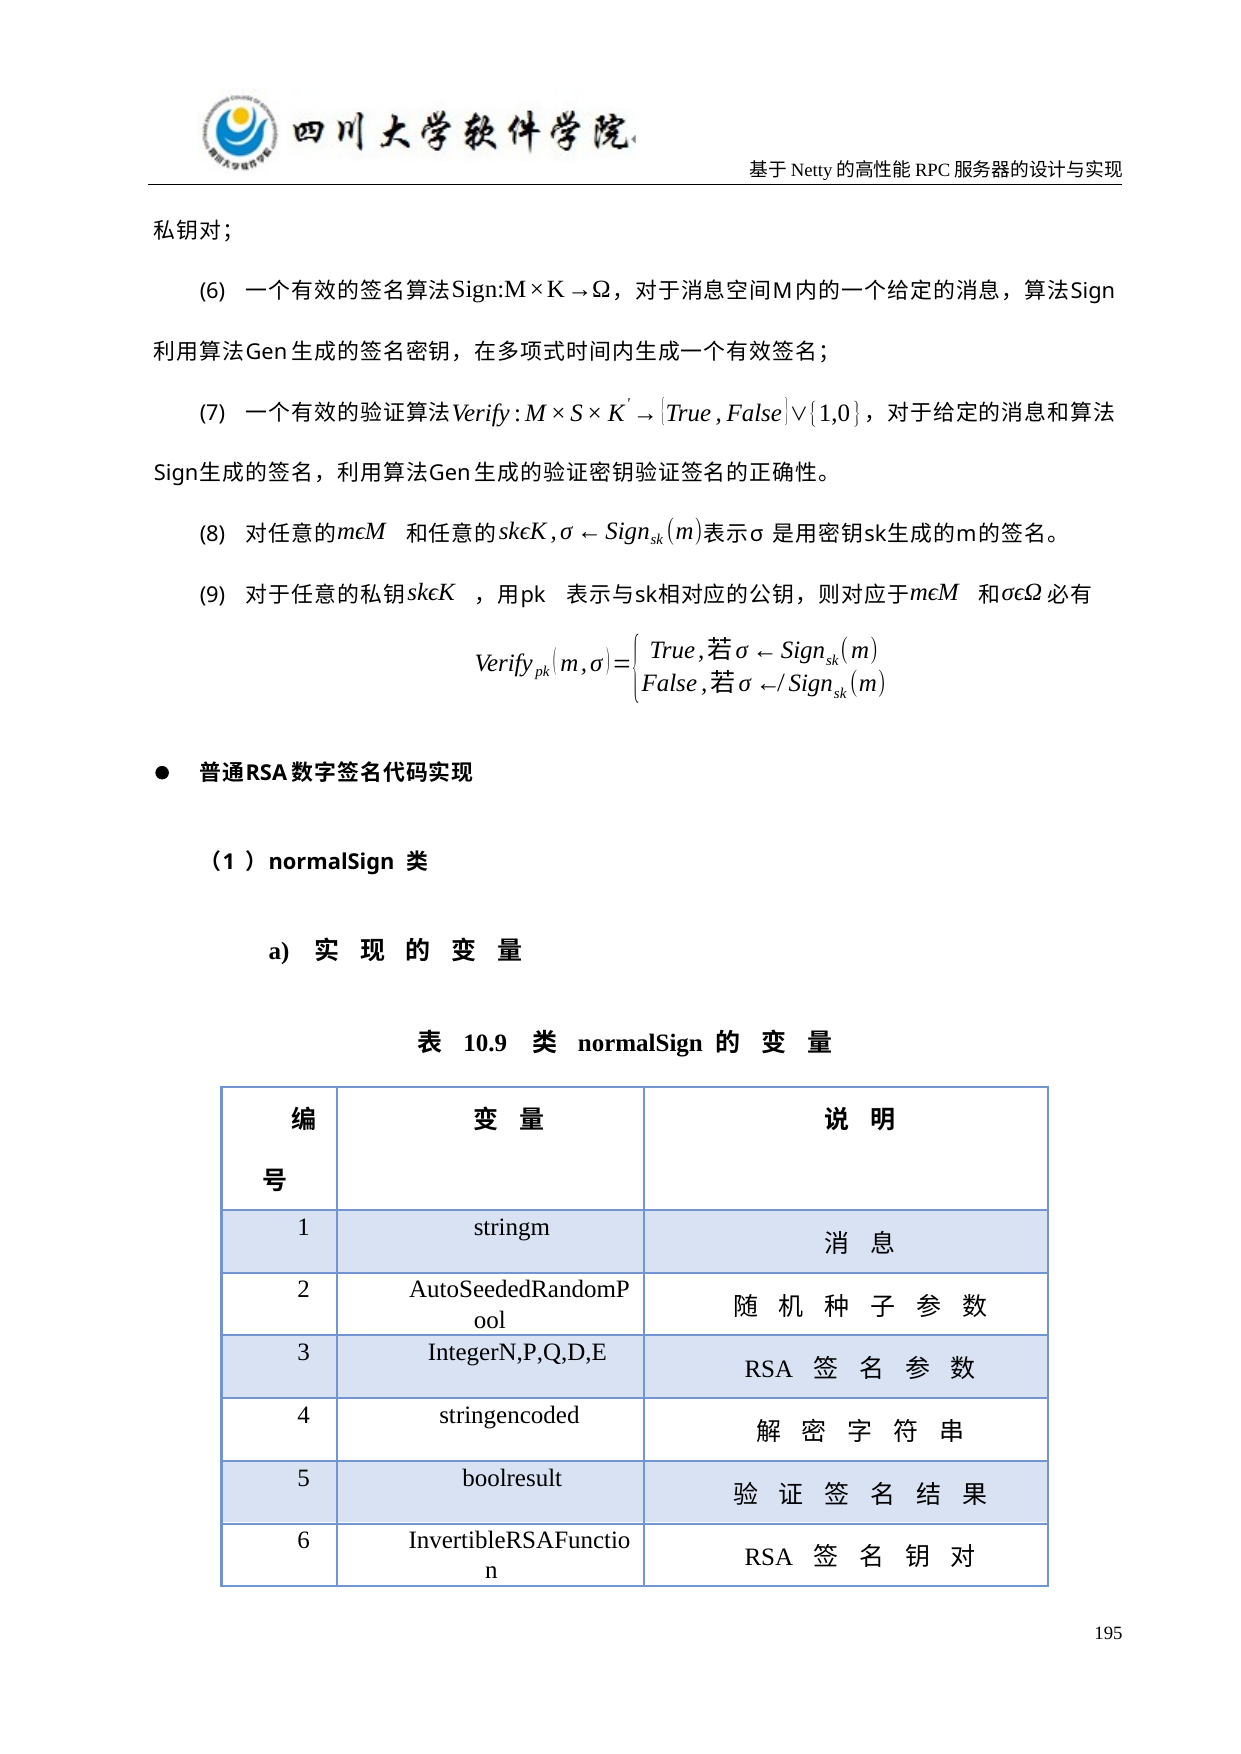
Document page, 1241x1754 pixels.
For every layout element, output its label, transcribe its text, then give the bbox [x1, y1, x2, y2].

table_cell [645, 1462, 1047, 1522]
text (6) 一个有效的签名算法，对于消息空间M内的一个给定的消息，算法Sign利用算法Gen生成的签名密钥，在多项式时间内生成一个有效签名； [154, 259, 1116, 380]
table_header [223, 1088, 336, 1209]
list （1）normalSign类 [183, 830, 1116, 890]
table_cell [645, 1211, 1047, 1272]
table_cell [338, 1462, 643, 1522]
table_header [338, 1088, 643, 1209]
text (8) 对任意的和任意的表示σ是用密钥sk生成的m的签名。 [154, 502, 1116, 562]
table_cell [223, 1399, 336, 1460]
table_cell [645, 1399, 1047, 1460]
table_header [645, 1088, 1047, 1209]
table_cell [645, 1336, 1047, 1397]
text a) 实现的变量 [200, 919, 1116, 979]
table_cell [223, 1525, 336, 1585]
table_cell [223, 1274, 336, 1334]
text (5) 一个有效的密钥生成算法，其中K和为（3）中定义，N为安全参数空间，当输入安全参数空间N内的一个安全参数时，算法Gen在多项式时间内生成一对公私钥对； [154, 198, 1116, 259]
picture [197, 88, 639, 177]
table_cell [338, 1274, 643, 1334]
text 表10.9 类normalSign的变量 [154, 1010, 1116, 1071]
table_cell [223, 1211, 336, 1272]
list 普通RSA数字签名代码实现 [154, 741, 1116, 801]
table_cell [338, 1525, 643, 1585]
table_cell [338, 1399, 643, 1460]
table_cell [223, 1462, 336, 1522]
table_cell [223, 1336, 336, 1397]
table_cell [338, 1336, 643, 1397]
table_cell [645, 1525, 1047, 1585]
text (9) 对于任意的私钥，用pk表示与sk相对应的公钥，则对应于和必有 [154, 562, 1116, 623]
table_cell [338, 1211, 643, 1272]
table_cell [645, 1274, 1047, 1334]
text (7) 一个有效的验证算法，对于给定的消息和算法Sign生成的签名，利用算法Gen生成的验证密钥验证签名的正确性。 [154, 380, 1116, 502]
